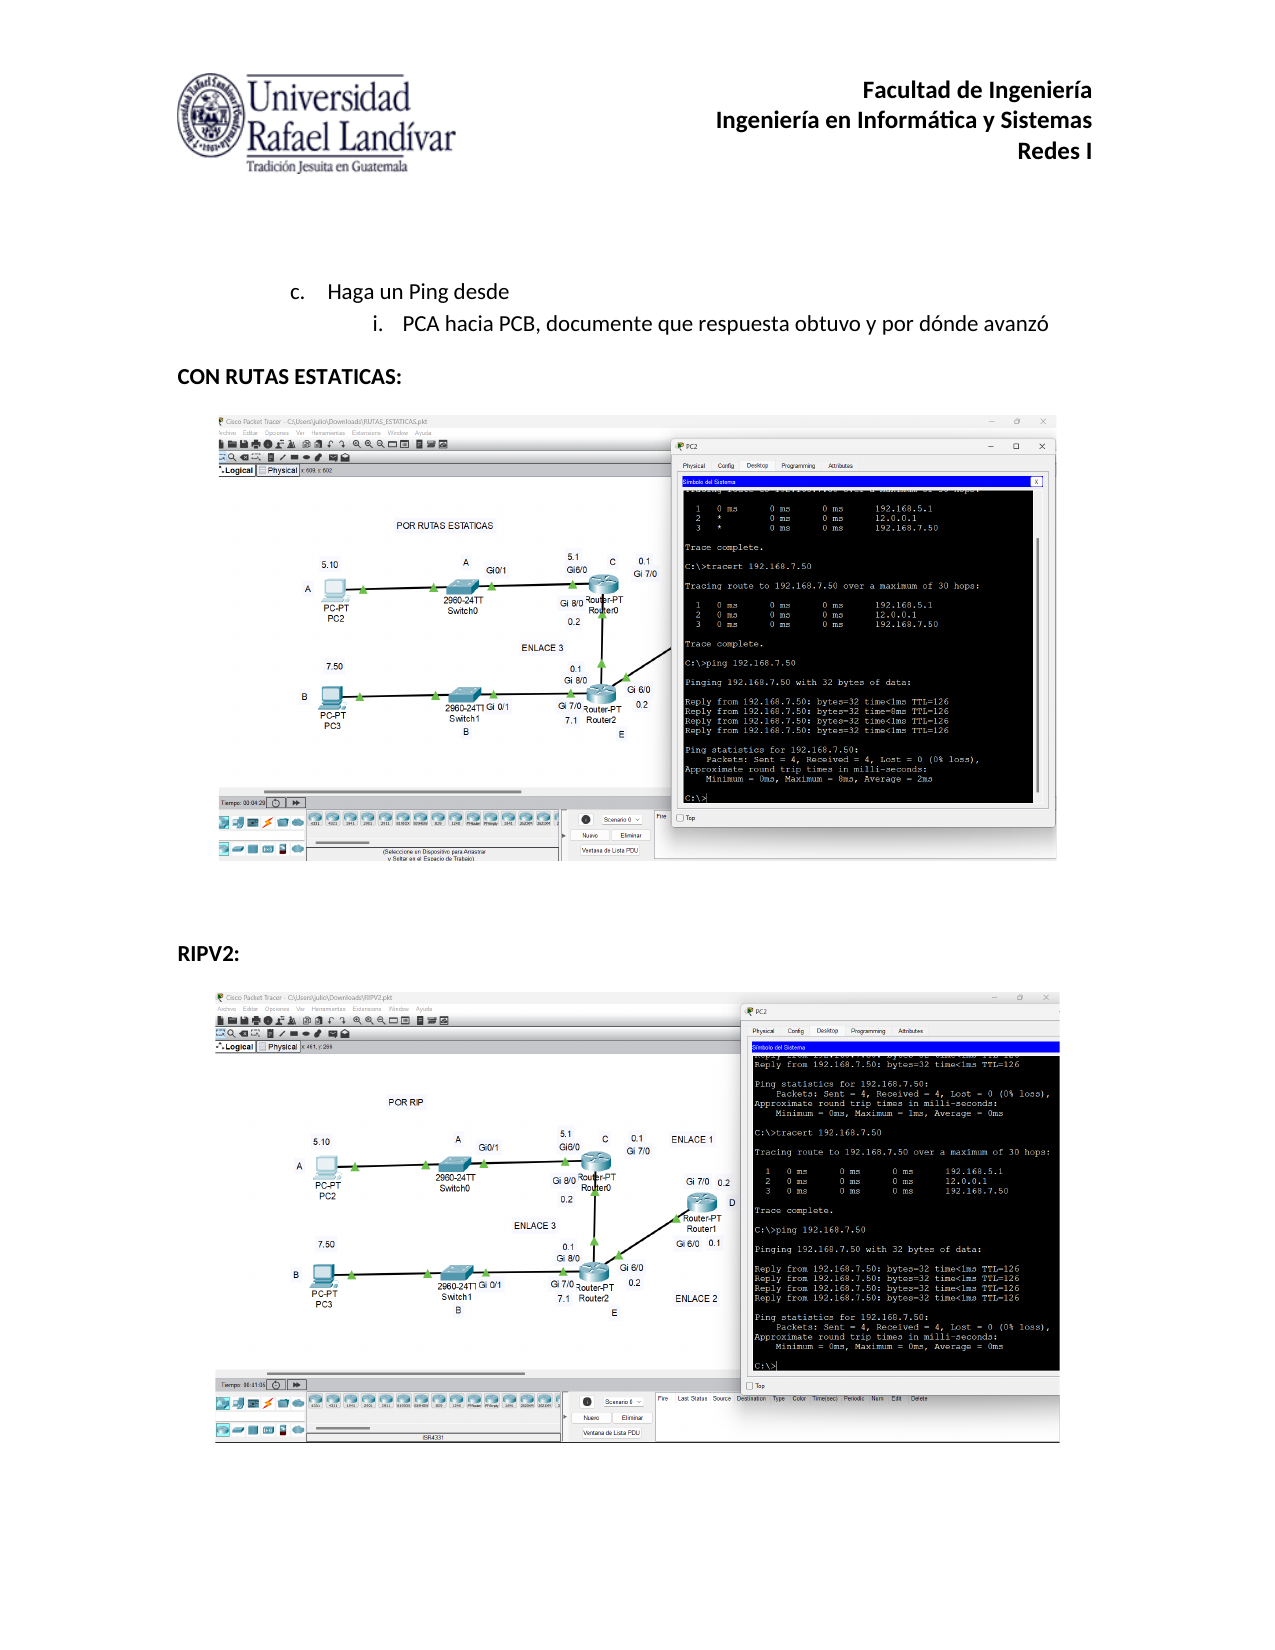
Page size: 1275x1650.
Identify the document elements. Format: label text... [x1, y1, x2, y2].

text CON RUTAS ESTATICAS: [177, 362, 1098, 390]
list PCA hacia PCB, documente que respuesta obtuvo y por dónde avanzó [383, 309, 1098, 337]
text RIPV2: [177, 939, 1098, 967]
picture [177, 73, 456, 174]
picture [218, 415, 1057, 861]
picture [215, 992, 1060, 1443]
list Haga un Ping desde [290, 277, 1098, 305]
